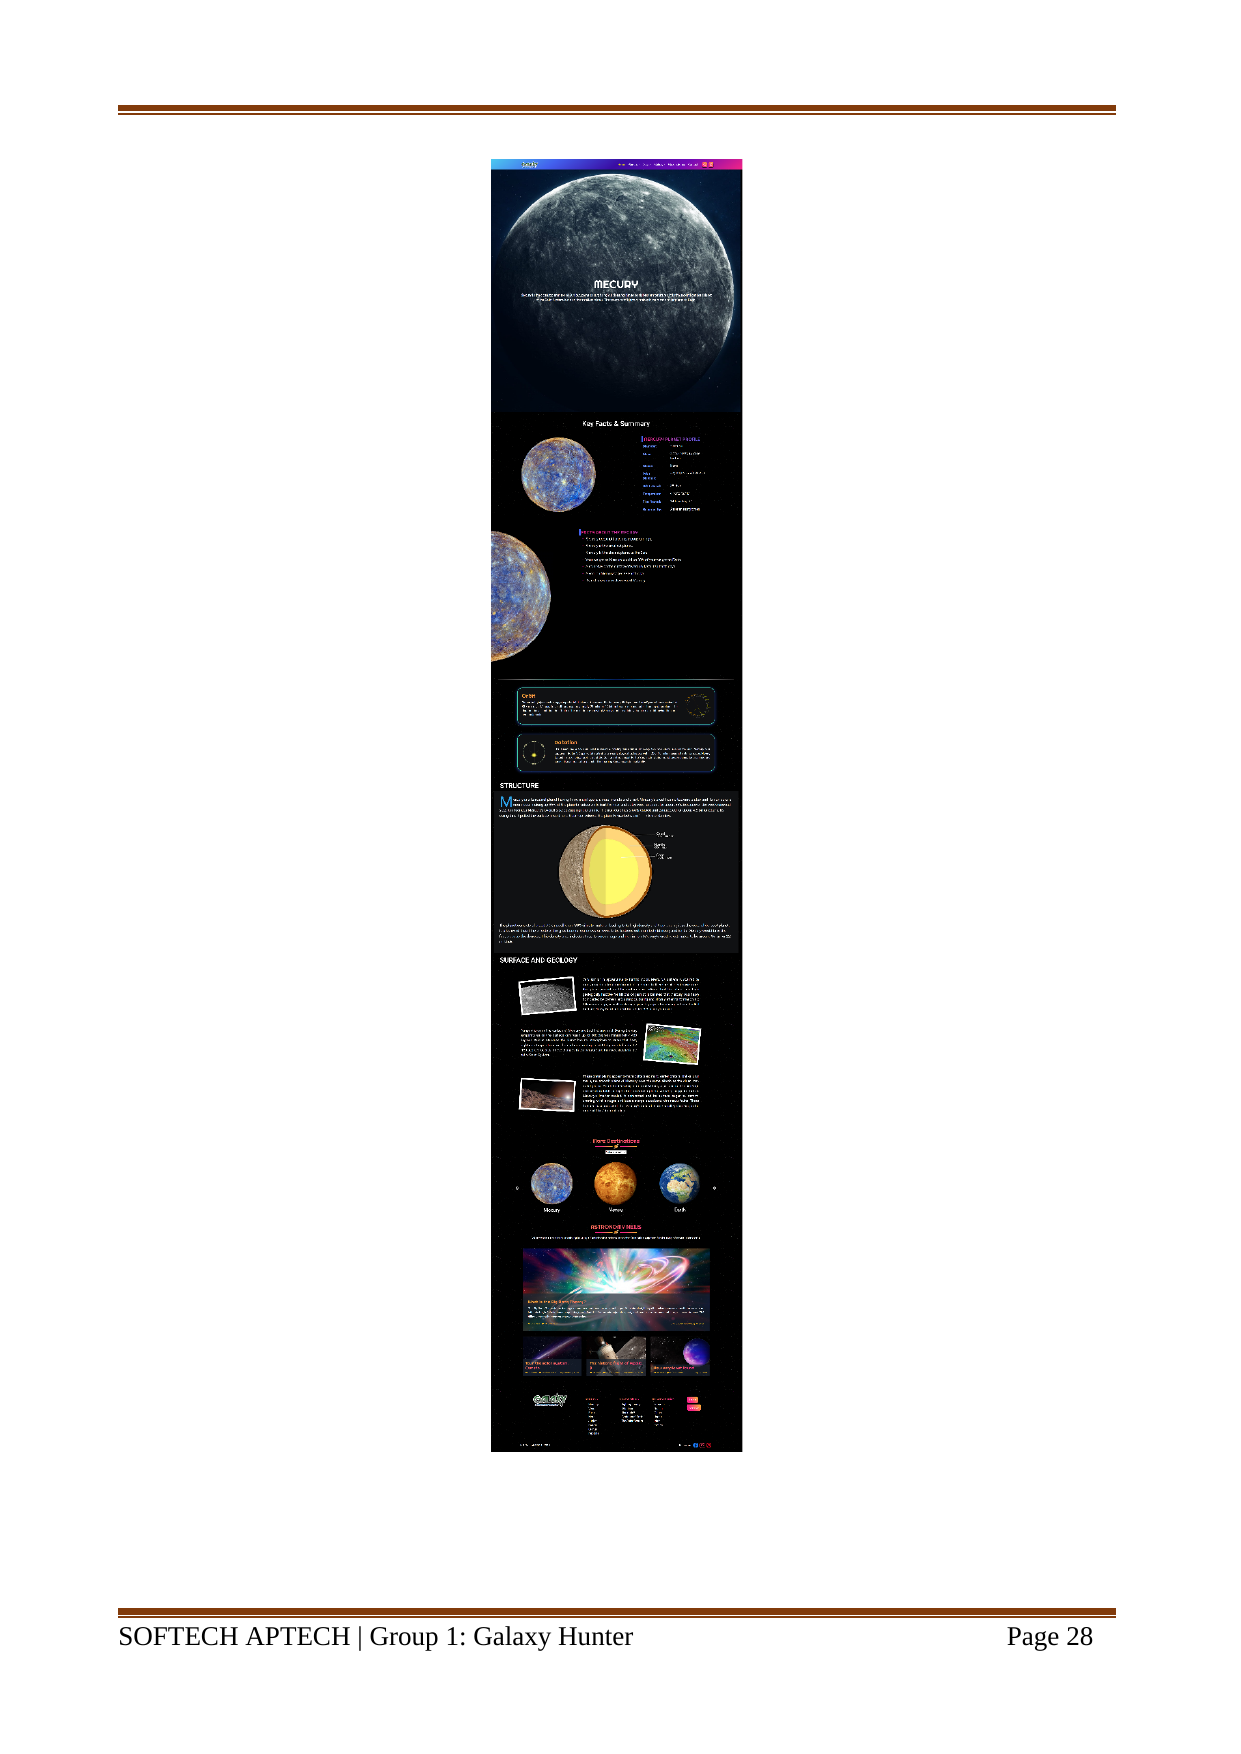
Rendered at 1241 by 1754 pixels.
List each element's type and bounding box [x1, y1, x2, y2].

picture [491, 159, 743, 1452]
